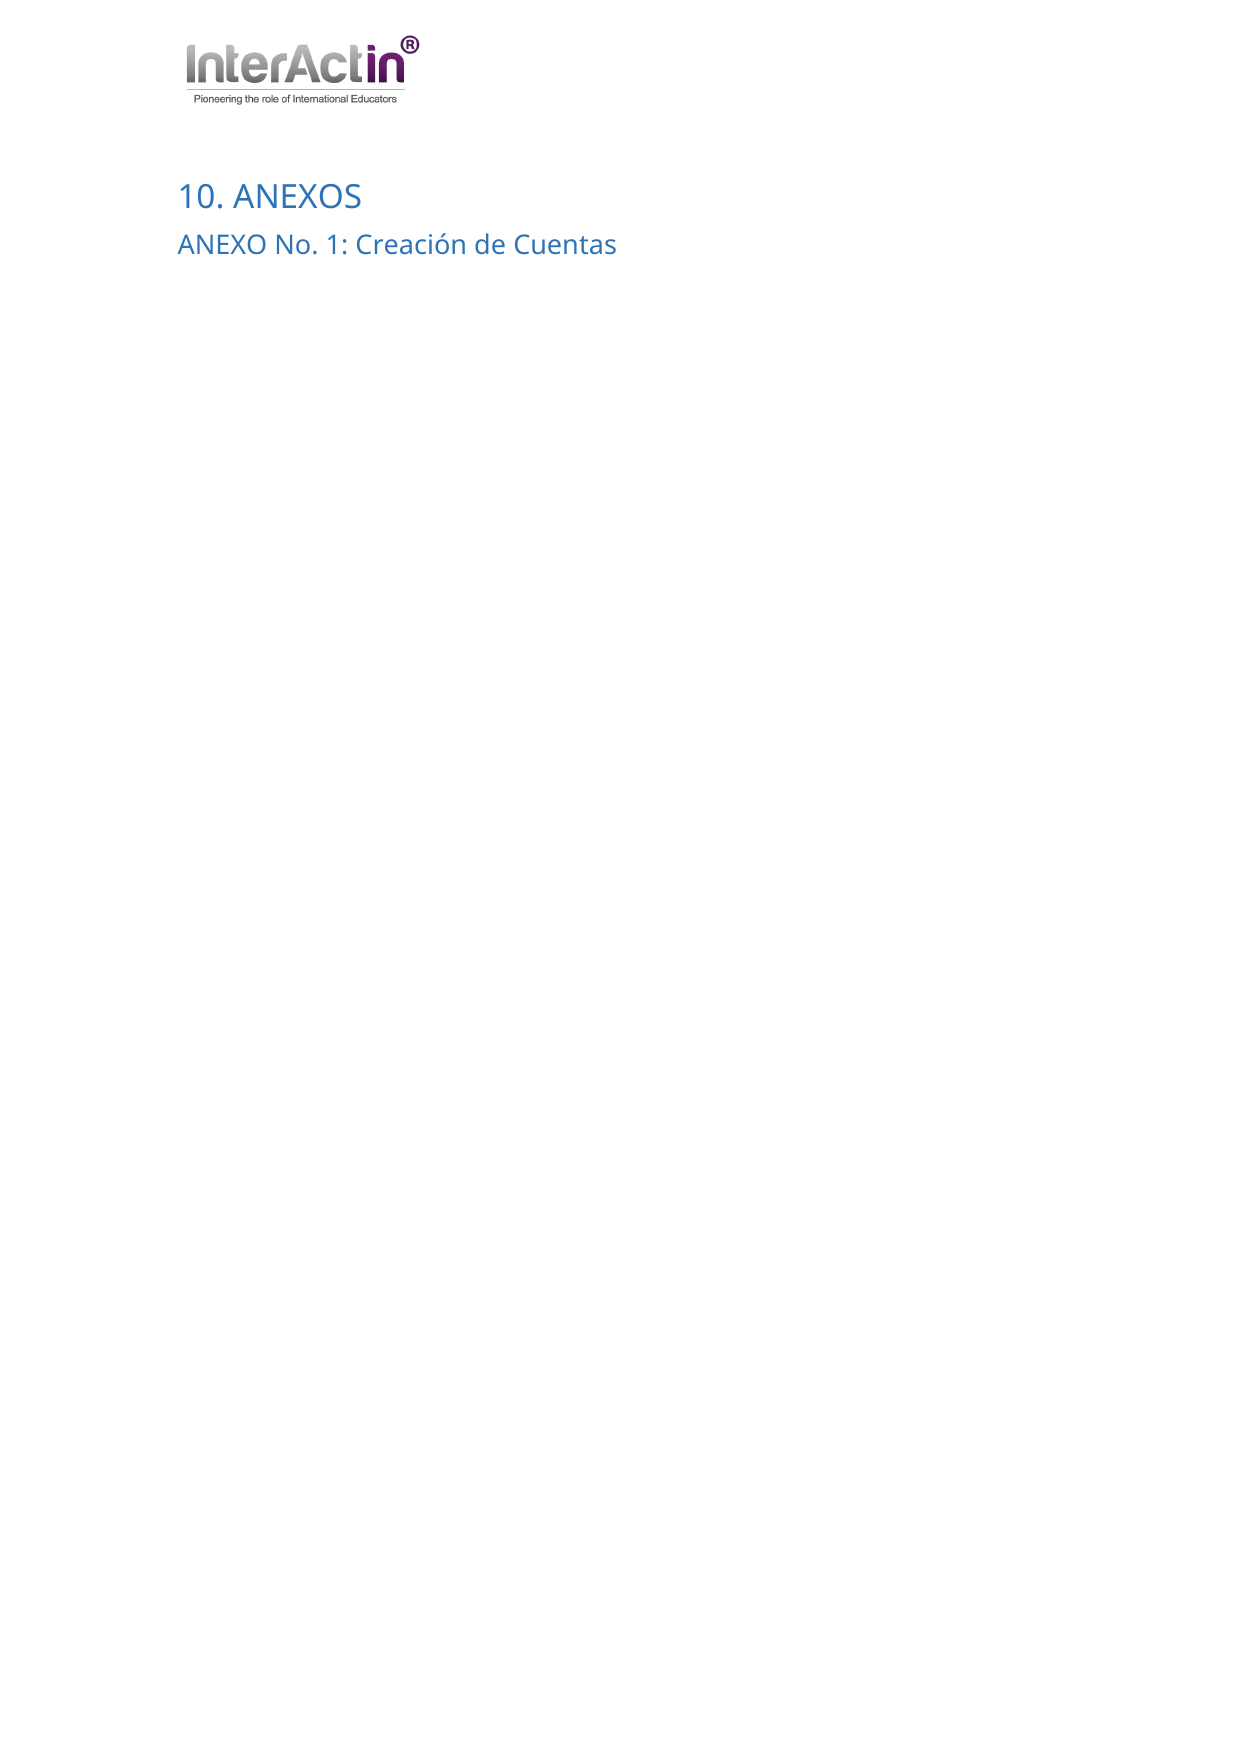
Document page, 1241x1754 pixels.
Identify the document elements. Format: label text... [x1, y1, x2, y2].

subtitle 10. ANEXOS [177, 173, 1063, 218]
picture [180, 28, 421, 106]
subtitle ANEXO No. 1: Creación de Cuentas [177, 226, 1063, 263]
